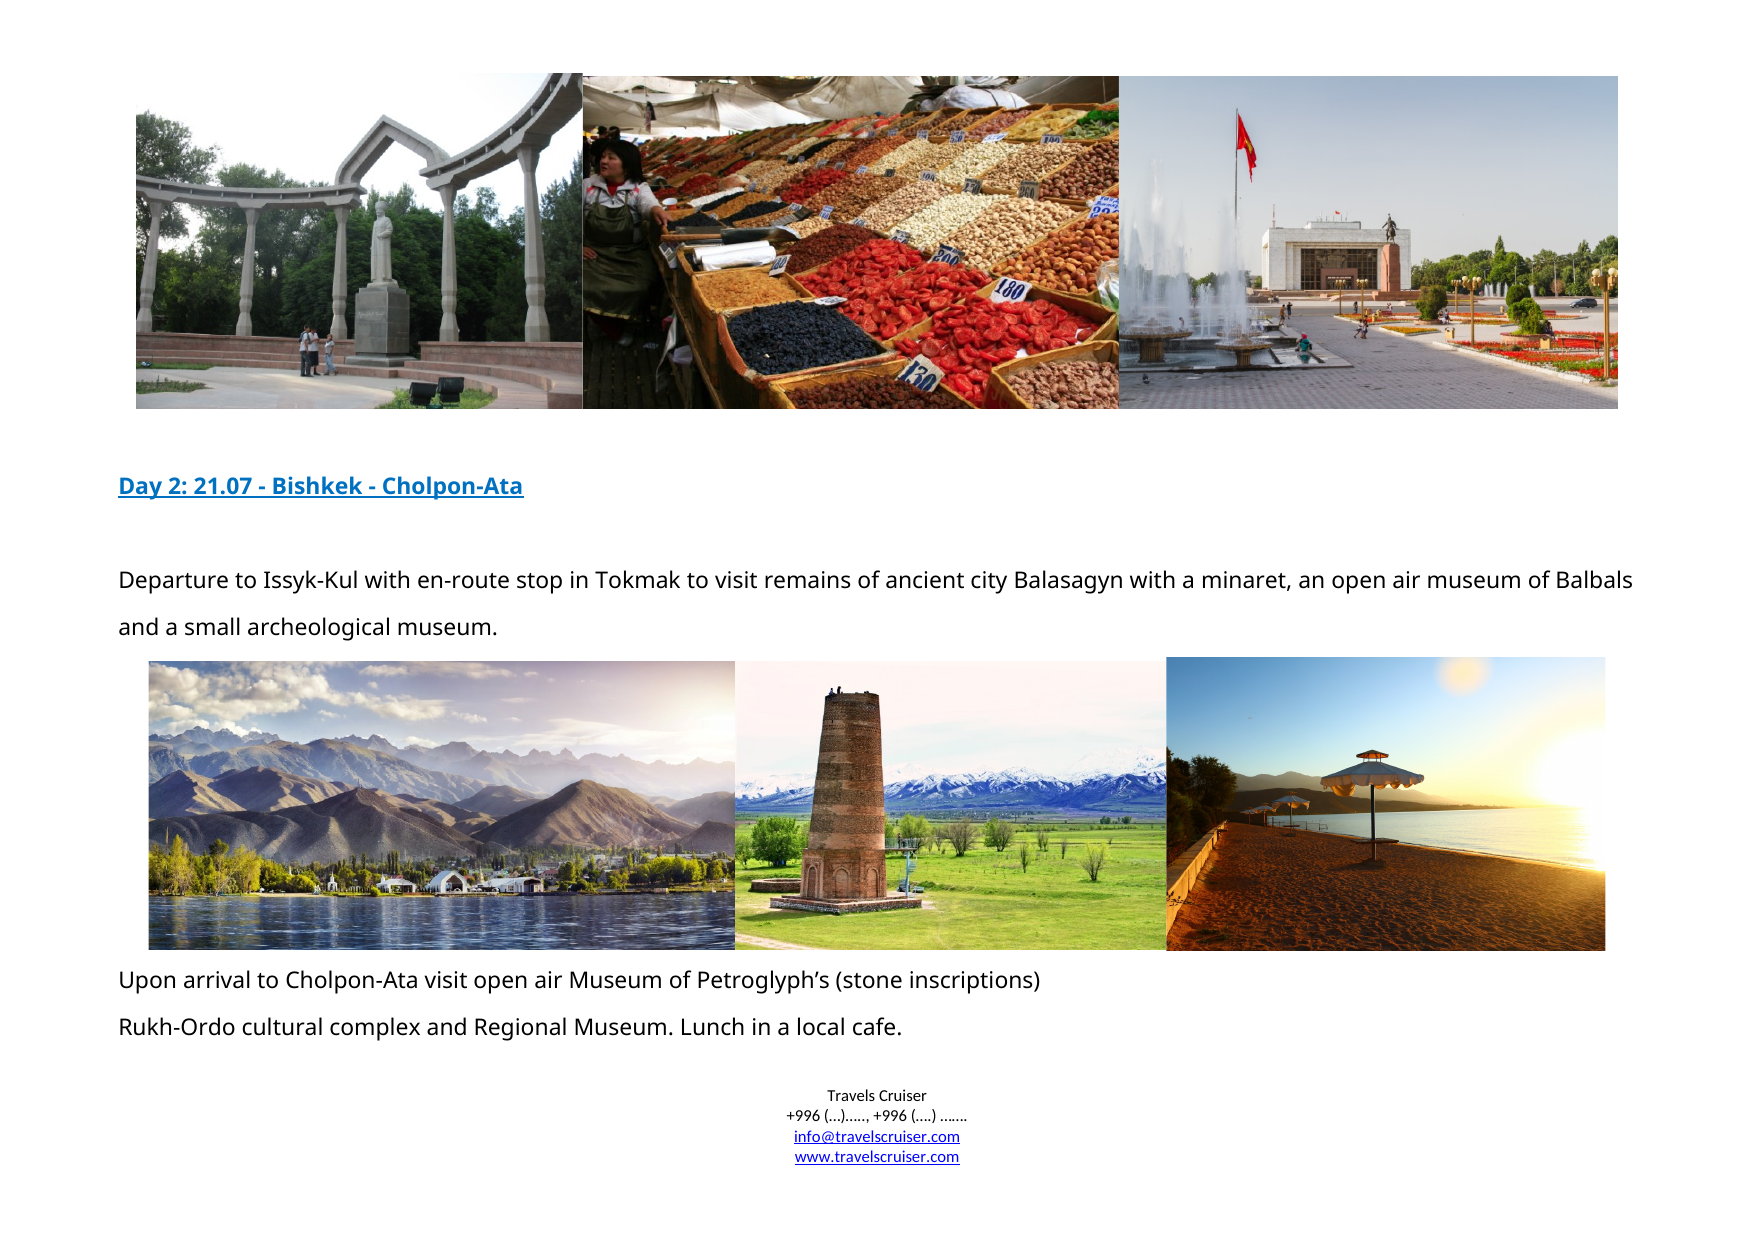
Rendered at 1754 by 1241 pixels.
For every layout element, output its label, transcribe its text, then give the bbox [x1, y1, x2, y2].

picture [136, 73, 1618, 409]
picture [148, 661, 1166, 950]
text Day 2: 21.07 - Bishkek - Cholpon-Ata [118, 470, 1636, 501]
text Departure to Issyk-Kul with en-route stop in Tokmak to visit remains of ancient city Balasagyn with a minaret, an open air museum of Balbals and a small archeological museum. [118, 563, 1636, 642]
text Rukh-Ordo cultural complex and Regional Museum. Lunch in a local cafe. [118, 1011, 1636, 1042]
text Upon arrival to Cholpon-Ata visit open air Museum of Petroglyph’s (stone inscriptions) [118, 964, 1636, 995]
